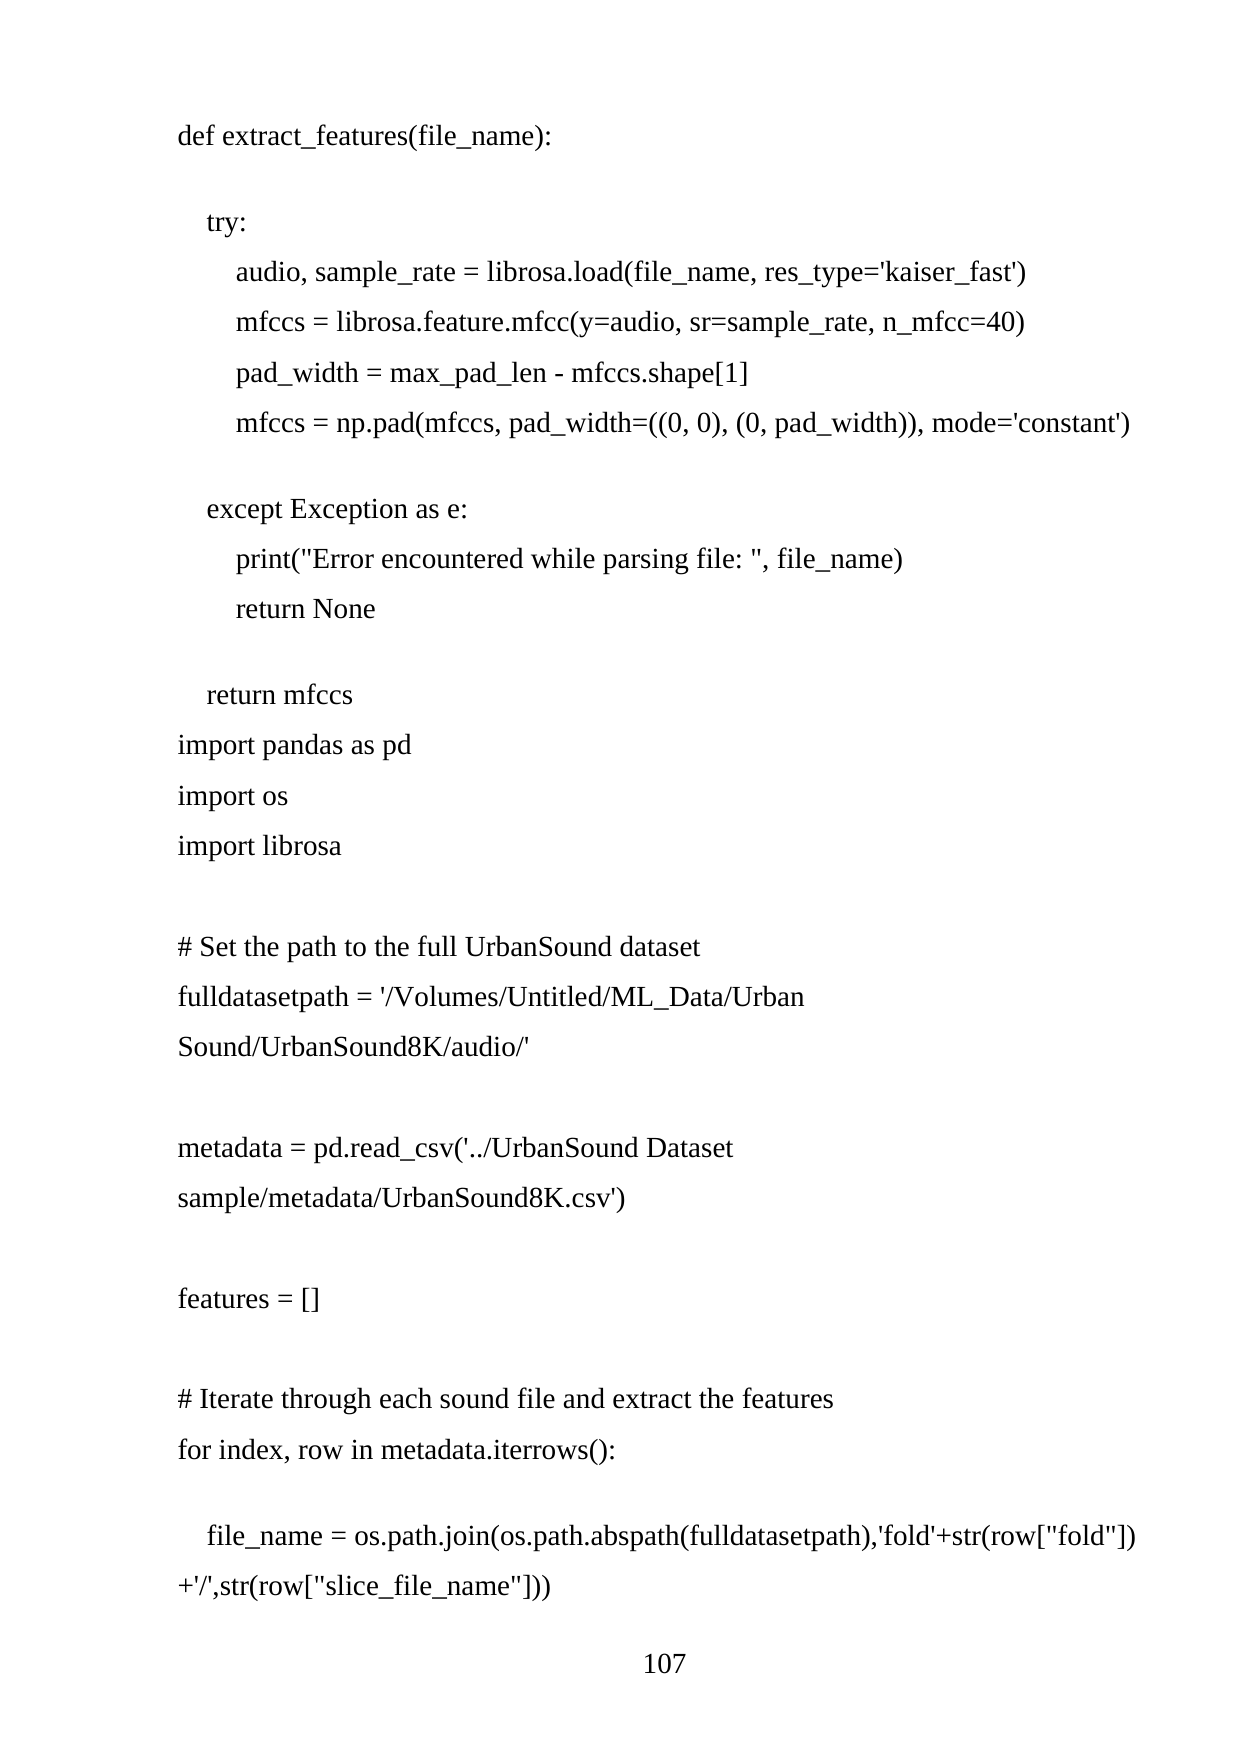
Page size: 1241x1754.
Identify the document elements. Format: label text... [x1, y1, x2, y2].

text pad_width = max_pad_len - mfccs.shape[1] [177, 355, 1152, 388]
text print("Error encountered while parsing file: ", file_name) [177, 541, 1152, 575]
text mfccs = librosa.feature.mfcc(y=audio, sr=sample_rate, n_mfcc=40) [177, 304, 1152, 338]
text import librosa [177, 828, 1152, 862]
text fulldatasetpath = '/Volumes/Untitled/ML_Data/Urban Sound/UrbanSound8K/audio/' [177, 979, 1152, 1063]
text mfccs = np.pad(mfccs, pad_width=((0, 0), (0, pad_width)), mode='constant') [177, 405, 1152, 439]
text return None [177, 591, 1152, 625]
text def extract_features(file_name): [177, 118, 1152, 152]
text audio, sample_rate = librosa.load(file_name, res_type='kaiser_fast') [177, 254, 1152, 288]
text for index, row in metadata.iterrows(): [177, 1432, 1152, 1465]
text import os [177, 778, 1152, 811]
text features = [] [177, 1281, 1152, 1314]
text return mfccs [177, 677, 1152, 711]
text # Set the path to the full UrbanSound dataset [177, 929, 1152, 962]
text # Iterate through each sound file and extract the features [177, 1382, 1152, 1415]
text try: [177, 204, 1152, 237]
text except Exception as e: [177, 491, 1152, 524]
text file_name = os.path.join(os.path.abspath(fulldatasetpath),'fold'+str(row["fold"])+'/',str(row["slice_file_name"])) [177, 1518, 1152, 1601]
text import pandas as pd [177, 727, 1152, 761]
text metadata = pd.read_csv('../UrbanSound Dataset sample/metadata/UrbanSound8K.csv') [177, 1130, 1152, 1214]
